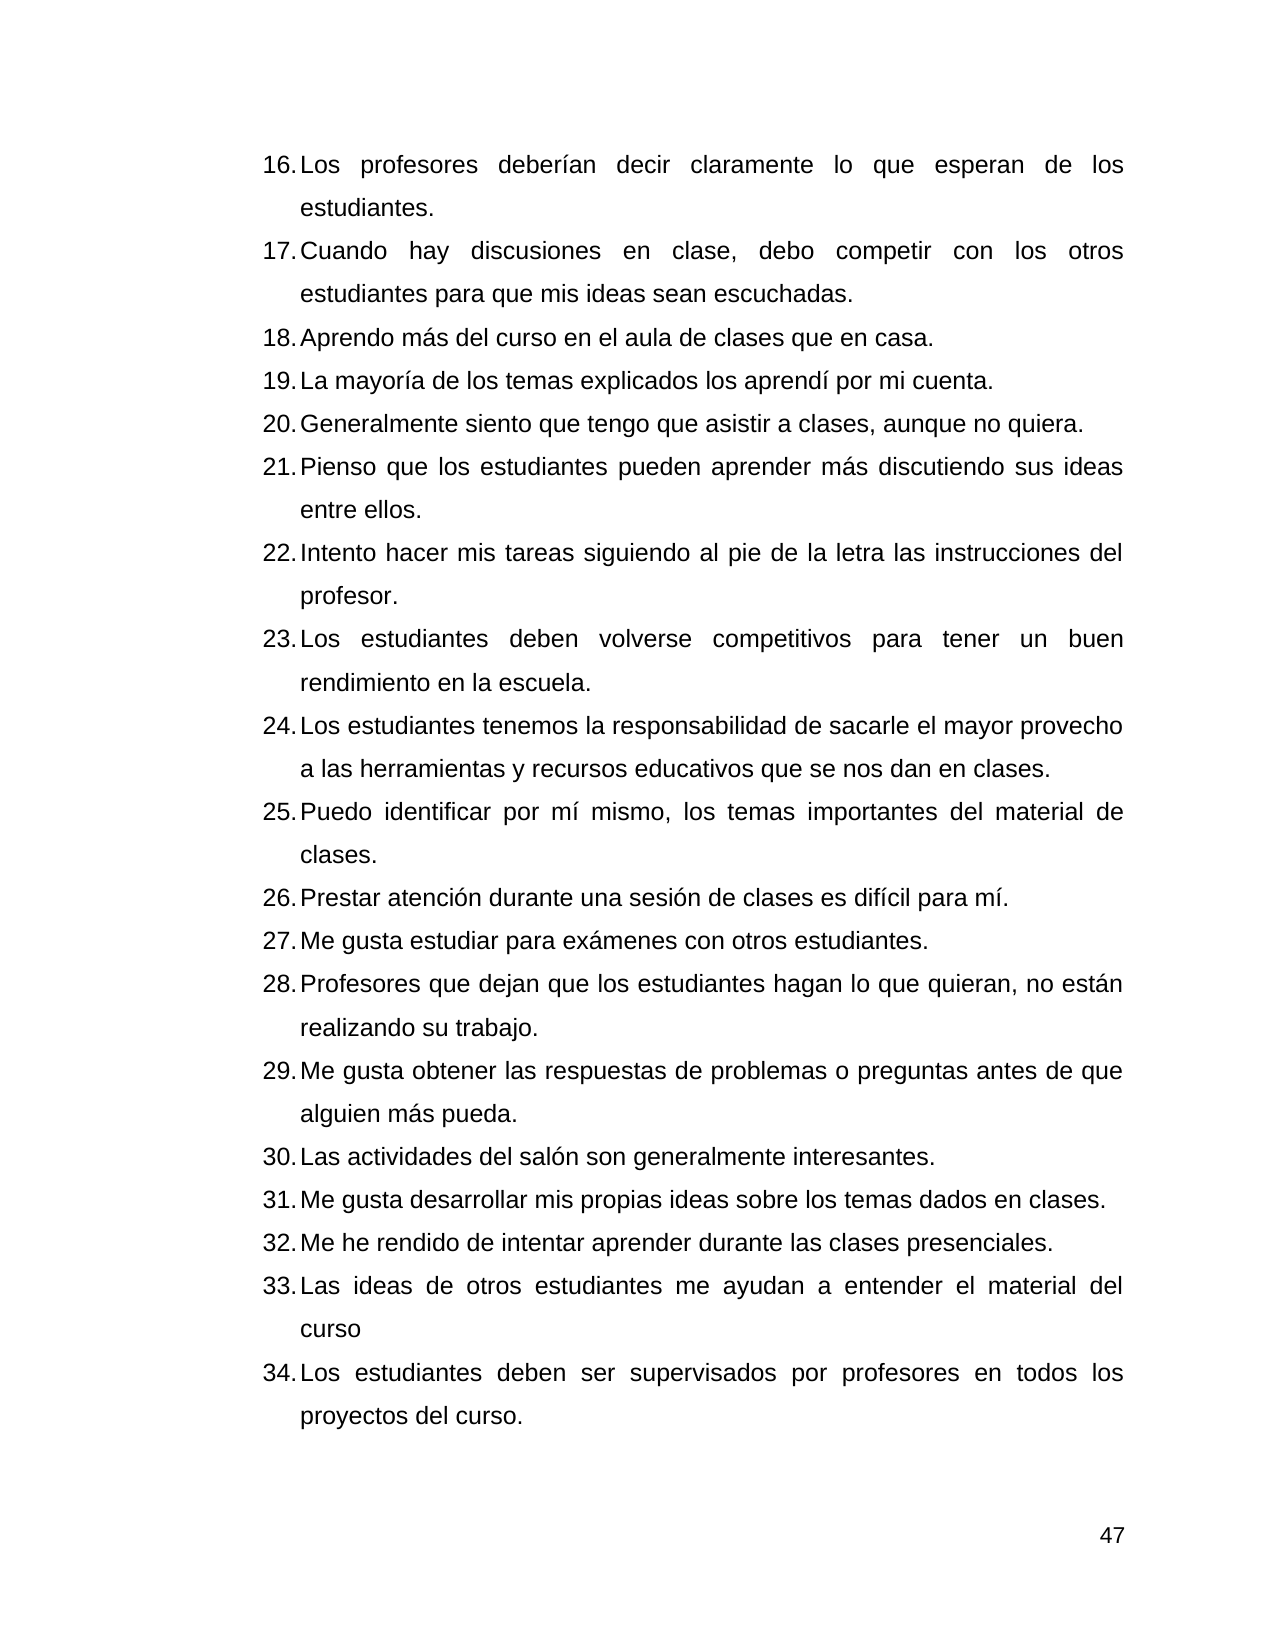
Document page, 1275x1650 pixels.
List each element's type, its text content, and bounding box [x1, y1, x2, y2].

list Aprendo más del curso en el aula de clases que en casa. [262, 322, 1125, 351]
list Me gusta obtener las respuestas de problemas o preguntas antes de que alguien más pueda. [262, 1056, 1125, 1127]
list Me gusta estudiar para exámenes con otros estudiantes. [262, 926, 1125, 955]
list Profesores que dejan que los estudiantes hagan lo que quieran, no están realizando su trabajo. [262, 969, 1125, 1041]
list La mayoría de los temas explicados los aprendí por mi cuenta. [262, 366, 1125, 394]
list Puedo identificar por mí mismo, los temas importantes del material de clases. [262, 797, 1125, 869]
list Las ideas de otros estudiantes me ayudan a entender el material del curso [262, 1271, 1125, 1343]
list Pienso que los estudiantes pueden aprender más discutiendo sus ideas entre ellos. [262, 452, 1125, 524]
list Me gusta desarrollar mis propias ideas sobre los temas dados en clases. [262, 1185, 1125, 1214]
list Los estudiantes deben ser supervisados por profesores en todos los proyectos del curso. [262, 1357, 1125, 1429]
list Generalmente siento que tengo que asistir a clases, aunque no quiera. [262, 409, 1125, 437]
list Los estudiantes deben volverse competitivos para tener un buen rendimiento en la escuela. [262, 624, 1125, 696]
list Prestar atención durante una sesión de clases es difícil para mí. [262, 883, 1125, 912]
list Cuando hay discusiones en clase, debo competir con los otros estudiantes para que mis ideas sean escuchadas. [262, 236, 1125, 308]
list Las actividades del salón son generalmente interesantes. [262, 1142, 1125, 1171]
list Me he rendido de intentar aprender durante las clases presenciales. [262, 1228, 1125, 1257]
list Los profesores deberían decir claramente lo que esperan de los estudiantes. [262, 150, 1125, 222]
list Intento hacer mis tareas siguiendo al pie de la letra las instrucciones del profesor. [262, 538, 1125, 610]
list Los estudiantes tenemos la responsabilidad de sacarle el mayor provecho a las herramientas y recursos educativos que se nos dan en clases. [262, 711, 1125, 782]
